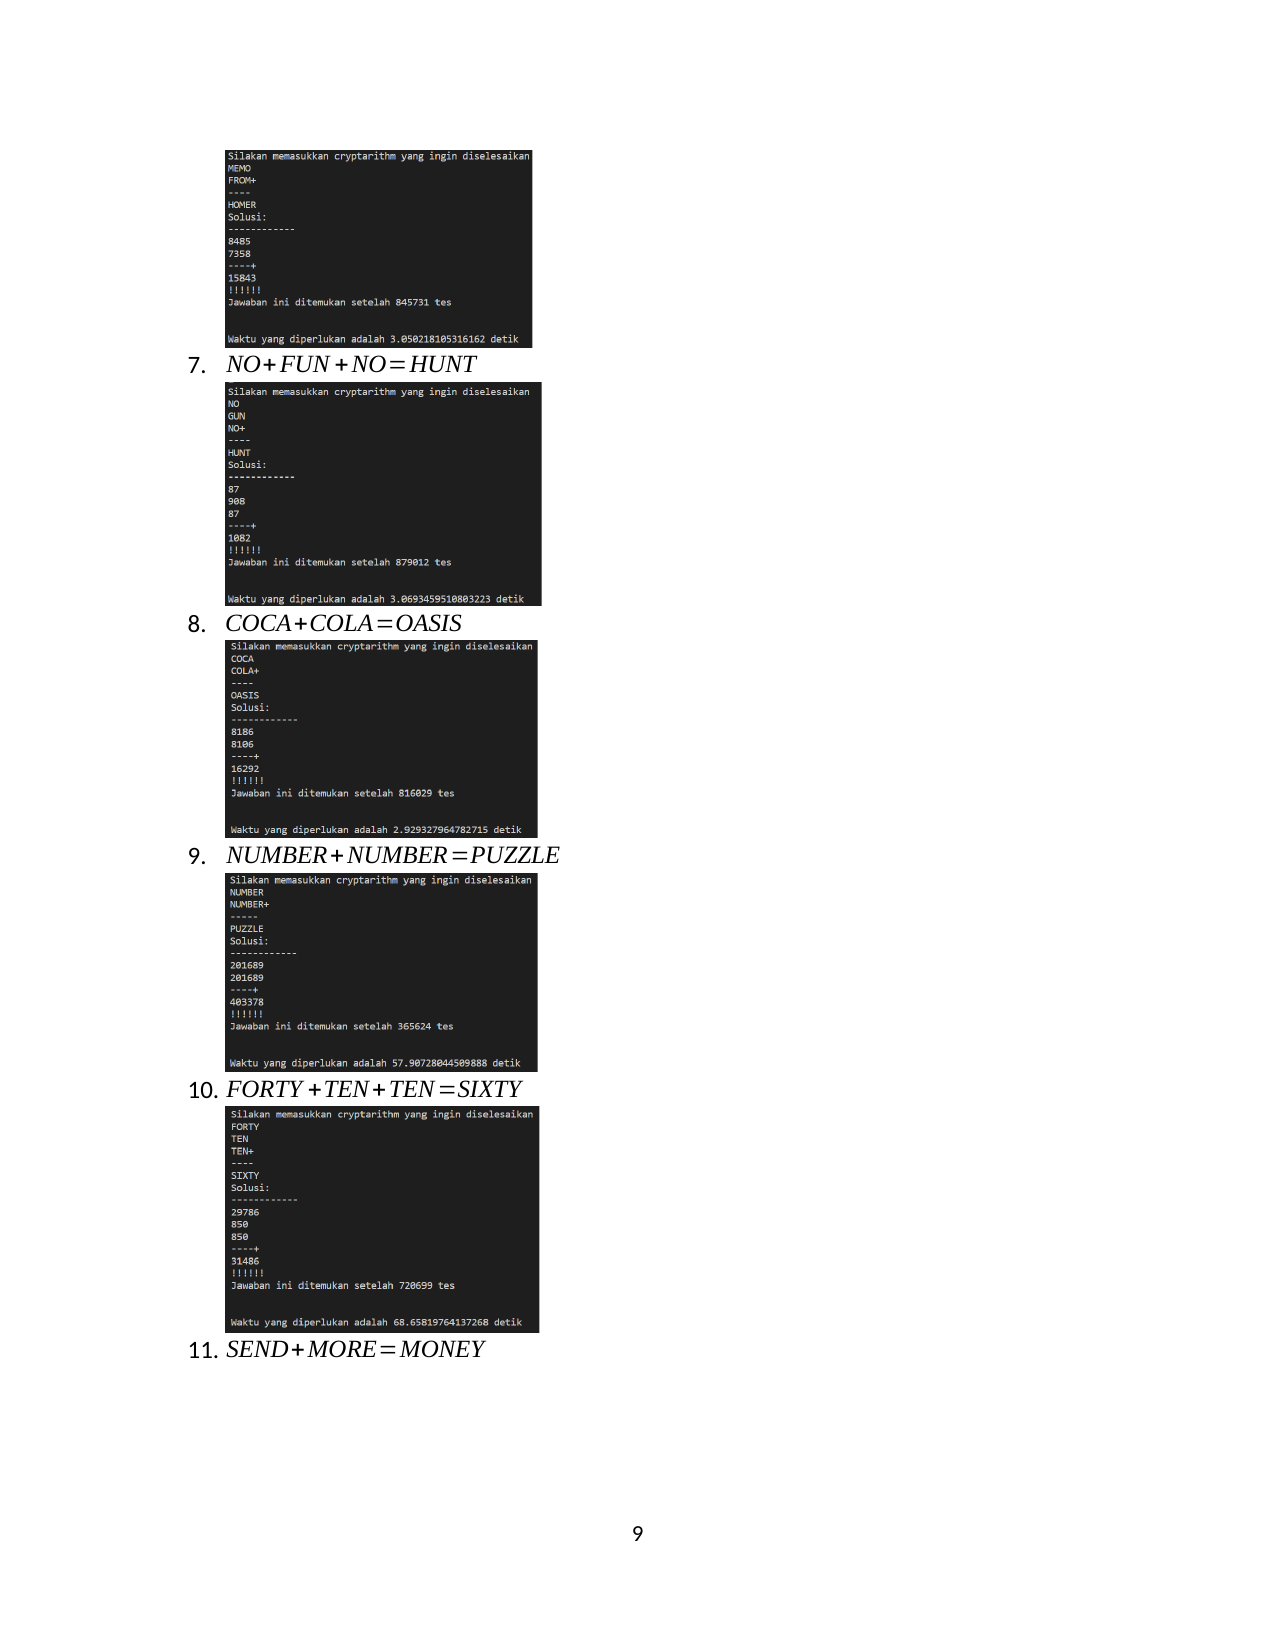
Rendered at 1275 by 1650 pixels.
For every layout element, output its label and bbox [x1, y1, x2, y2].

picture [225, 150, 533, 348]
picture [225, 382, 542, 606]
picture [225, 1106, 540, 1333]
picture [225, 873, 538, 1072]
picture [225, 640, 538, 838]
